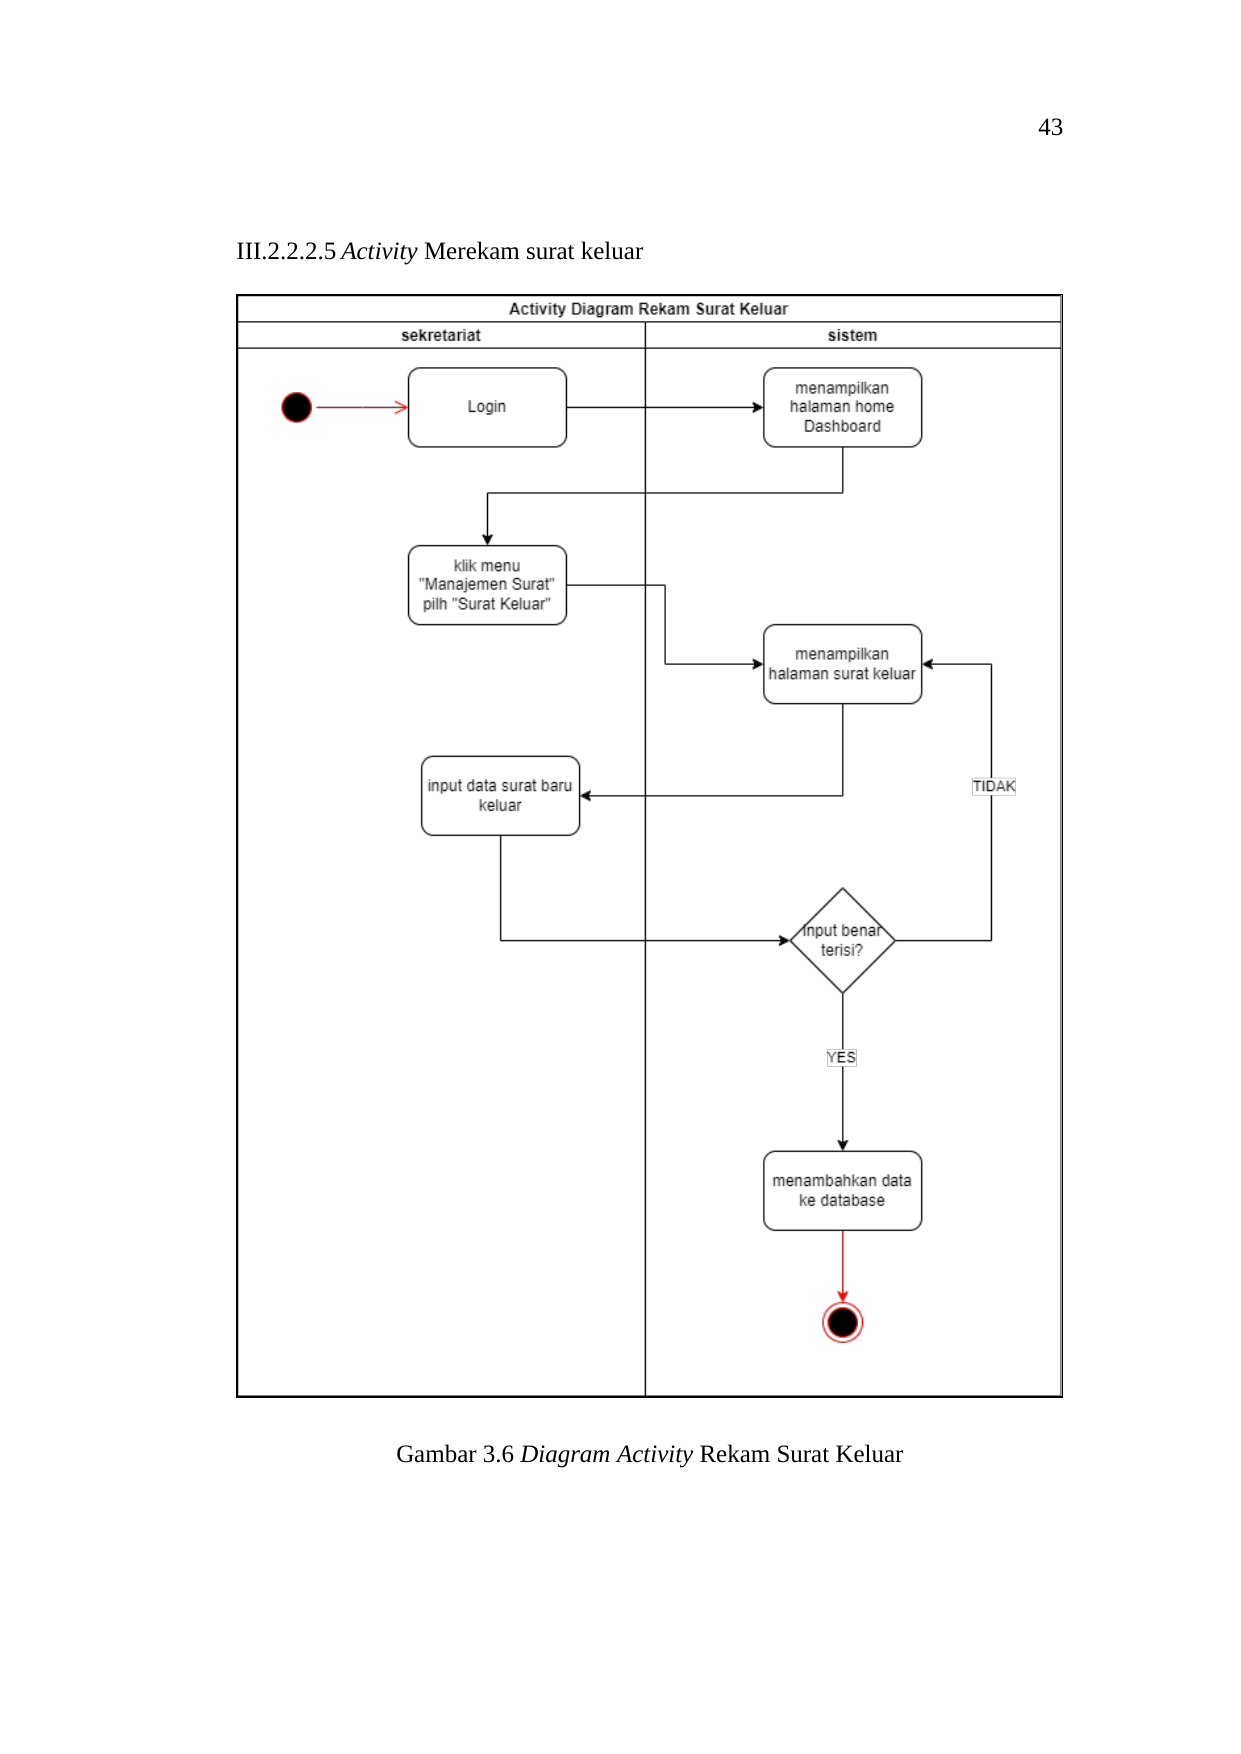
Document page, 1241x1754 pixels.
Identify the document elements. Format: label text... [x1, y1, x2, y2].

subtitle Activity Merekam surat keluar [236, 236, 1063, 265]
picture [238, 295, 1062, 1396]
